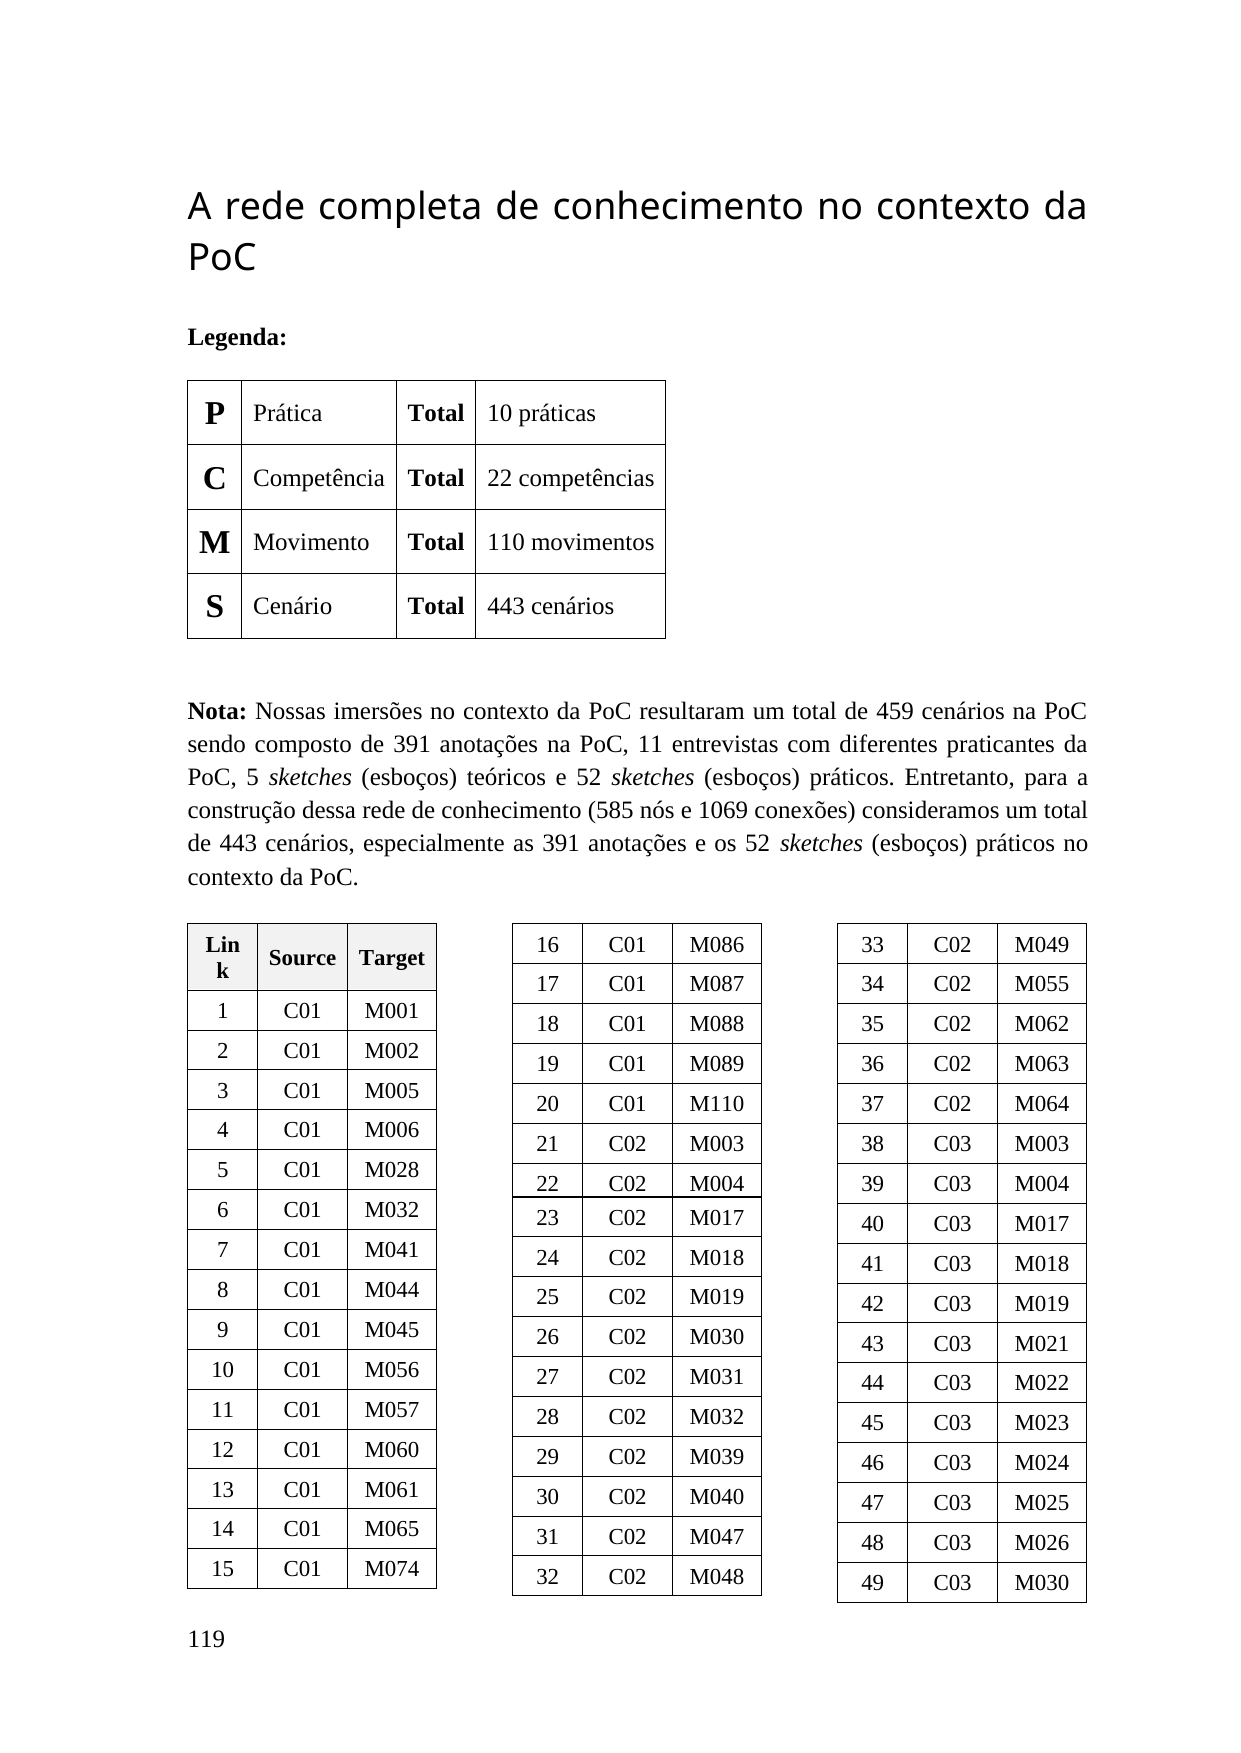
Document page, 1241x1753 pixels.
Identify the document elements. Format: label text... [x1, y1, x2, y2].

table_cell M004 [673, 1164, 761, 1196]
table_cell 2 [188, 1031, 257, 1069]
table_cell 110 movimentos [476, 510, 665, 573]
table_cell M006 [348, 1110, 436, 1149]
table_cell 12 [188, 1430, 257, 1468]
table_cell 22 competências [476, 445, 665, 509]
table_cell 27 [513, 1357, 582, 1396]
table_header 10 práticas [476, 381, 665, 444]
table_cell C01 [258, 1230, 347, 1269]
table_cell 38 [838, 1124, 907, 1163]
table_cell C02 [908, 1084, 997, 1123]
table_cell 16 [513, 924, 582, 963]
table_cell M028 [348, 1150, 436, 1189]
table_cell 22 [513, 1164, 582, 1196]
table_cell M001 [348, 991, 436, 1029]
table_cell M004 [998, 1164, 1086, 1203]
table_cell C02 [583, 1477, 672, 1516]
table_cell C03 [908, 1164, 997, 1203]
table_cell M110 [673, 1084, 761, 1123]
table_cell C03 [908, 1124, 997, 1163]
table_cell M005 [348, 1070, 436, 1109]
table_cell C01 [258, 1110, 347, 1149]
table_cell 10 [188, 1350, 257, 1388]
table_cell 15 [188, 1549, 257, 1588]
table_cell 40 [838, 1204, 907, 1242]
table_cell M026 [998, 1523, 1086, 1562]
table_cell 48 [838, 1523, 907, 1562]
table_cell M089 [673, 1044, 761, 1083]
table_cell 33 [838, 924, 907, 963]
table_cell M061 [348, 1469, 436, 1508]
table_cell M086 [673, 924, 761, 963]
table_cell M [188, 510, 241, 573]
table_cell 11 [188, 1390, 257, 1428]
table_cell M022 [998, 1363, 1086, 1402]
table_cell S [188, 574, 241, 637]
table_cell Total [397, 510, 475, 573]
table_cell C01 [258, 1150, 347, 1189]
table_cell 34 [838, 964, 907, 1003]
table_cell C03 [908, 1563, 997, 1602]
table_cell M030 [673, 1317, 761, 1356]
table_cell 4 [188, 1110, 257, 1149]
table_cell 30 [513, 1477, 582, 1516]
table_header Total [397, 381, 475, 444]
table_cell 7 [188, 1230, 257, 1269]
table_cell M019 [673, 1277, 761, 1316]
table_cell 32 [513, 1556, 582, 1595]
table_cell C02 [583, 1397, 672, 1436]
table_cell 49 [838, 1563, 907, 1602]
table_cell C02 [908, 924, 997, 963]
table_cell M047 [673, 1517, 761, 1555]
table_cell C01 [258, 991, 347, 1029]
table_cell M030 [998, 1563, 1086, 1602]
table_cell 43 [838, 1323, 907, 1362]
table_cell M003 [998, 1124, 1086, 1163]
table_cell M048 [673, 1556, 761, 1595]
table_cell 26 [513, 1317, 582, 1356]
table_cell C03 [908, 1284, 997, 1322]
table_cell C03 [908, 1523, 997, 1562]
table_cell C01 [583, 1004, 672, 1043]
table_cell 6 [188, 1190, 257, 1229]
table_cell 46 [838, 1443, 907, 1482]
table_cell M002 [348, 1031, 436, 1069]
table_cell M032 [673, 1397, 761, 1436]
table_header Link [188, 924, 257, 989]
table_cell C02 [583, 1437, 672, 1476]
table_cell C01 [258, 1310, 347, 1349]
table_cell M025 [998, 1483, 1086, 1522]
table_cell M018 [998, 1244, 1086, 1282]
table_cell C02 [908, 1004, 997, 1043]
table_cell C01 [258, 1549, 347, 1588]
table_cell 36 [838, 1044, 907, 1083]
table_cell M056 [348, 1350, 436, 1388]
table_cell C01 [258, 1390, 347, 1428]
table_cell Cenário [242, 574, 396, 637]
table_cell M062 [998, 1004, 1086, 1043]
table_cell 8 [188, 1270, 257, 1309]
table_cell Total [397, 574, 475, 637]
table_cell M088 [673, 1004, 761, 1043]
table_cell 23 [513, 1198, 582, 1236]
table_cell C01 [258, 1350, 347, 1388]
table_cell 39 [838, 1164, 907, 1203]
table_cell Movimento [242, 510, 396, 573]
table_cell C01 [258, 1469, 347, 1508]
table_cell 44 [838, 1363, 907, 1402]
table_cell C02 [583, 1237, 672, 1276]
table_cell M032 [348, 1190, 436, 1229]
table_cell M060 [348, 1430, 436, 1468]
table_cell M019 [998, 1284, 1086, 1322]
table_cell C02 [908, 1044, 997, 1083]
table_cell C01 [583, 1044, 672, 1083]
table_cell M039 [673, 1437, 761, 1476]
table_cell 47 [838, 1483, 907, 1522]
table_cell C02 [583, 1198, 672, 1236]
table_cell M018 [673, 1237, 761, 1276]
table_cell M074 [348, 1549, 436, 1588]
table_cell 18 [513, 1004, 582, 1043]
table_cell Total [397, 445, 475, 509]
table_cell M041 [348, 1230, 436, 1269]
table_cell C [188, 445, 241, 509]
table_cell 42 [838, 1284, 907, 1322]
table_header Target [348, 924, 436, 989]
table_cell C02 [908, 964, 997, 1003]
table_cell M021 [998, 1323, 1086, 1362]
table_cell 28 [513, 1397, 582, 1436]
table_cell M003 [673, 1124, 761, 1163]
table_cell C01 [583, 1084, 672, 1123]
table_cell C01 [583, 964, 672, 1003]
table_cell C01 [258, 1031, 347, 1069]
table_cell C02 [583, 1556, 672, 1595]
table_cell M087 [673, 964, 761, 1003]
table_header P [188, 381, 241, 444]
table_cell C03 [908, 1363, 997, 1402]
table_cell 31 [513, 1517, 582, 1555]
table_cell C03 [908, 1403, 997, 1442]
table_cell M045 [348, 1310, 436, 1349]
table_cell M064 [998, 1084, 1086, 1123]
table_header Source [258, 924, 347, 989]
table_cell C02 [583, 1277, 672, 1316]
table_cell 3 [188, 1070, 257, 1109]
table_cell M017 [673, 1198, 761, 1236]
table_cell C01 [258, 1430, 347, 1468]
table_cell C01 [258, 1509, 347, 1548]
table_cell C01 [583, 924, 672, 963]
table_cell 41 [838, 1244, 907, 1282]
table_cell 45 [838, 1403, 907, 1442]
table_cell C01 [258, 1270, 347, 1309]
subtitle A rede completa de conhecimento no contexto da PoC [187, 179, 1088, 281]
table_cell M057 [348, 1390, 436, 1428]
text Legenda: [187, 322, 1088, 351]
table_cell C01 [258, 1070, 347, 1109]
table_cell C03 [908, 1323, 997, 1362]
table_cell 37 [838, 1084, 907, 1123]
table_cell C02 [583, 1124, 672, 1163]
table_cell M055 [998, 964, 1086, 1003]
table_cell 14 [188, 1509, 257, 1548]
table_cell M044 [348, 1270, 436, 1309]
table_cell C01 [258, 1190, 347, 1229]
table_cell M024 [998, 1443, 1086, 1482]
table_cell 13 [188, 1469, 257, 1508]
table_cell M063 [998, 1044, 1086, 1083]
table_cell 1 [188, 991, 257, 1029]
table_cell M065 [348, 1509, 436, 1548]
table_cell 29 [513, 1437, 582, 1476]
table_cell C02 [583, 1164, 672, 1196]
table_cell C02 [583, 1357, 672, 1396]
table_cell 5 [188, 1150, 257, 1189]
table_cell M023 [998, 1403, 1086, 1442]
table_cell C02 [583, 1517, 672, 1555]
table_cell C03 [908, 1443, 997, 1482]
text Nota: Nossas imersões no contexto da PoC resultaram um total de 459 cenários na PoC sendo composto de 391 anotações na PoC, 11 entrevistas com diferentes praticantes da PoC, 5 sketches (esboços) teóricos e 52 sketches (esboços) práticos. Entretanto, para a construção dessa rede de conhecimento (585 nós e 1069 conexões) consideramos um total de 443 cenários, especialmente as 391 anotações e os 52 sketches (esboços) práticos no contexto da PoC. [187, 696, 1088, 890]
table_cell 21 [513, 1124, 582, 1163]
table_cell 25 [513, 1277, 582, 1316]
table_cell 9 [188, 1310, 257, 1349]
table_cell 20 [513, 1084, 582, 1123]
table_cell M017 [998, 1204, 1086, 1242]
table_cell 24 [513, 1237, 582, 1276]
table_cell 35 [838, 1004, 907, 1043]
table_cell C03 [908, 1204, 997, 1242]
table_cell 19 [513, 1044, 582, 1083]
table_cell M040 [673, 1477, 761, 1516]
table_cell C03 [908, 1244, 997, 1282]
table_cell Competência [242, 445, 396, 509]
table_cell C02 [583, 1317, 672, 1356]
table_cell 17 [513, 964, 582, 1003]
table_cell M031 [673, 1357, 761, 1396]
table_header Prática [242, 381, 396, 444]
table_cell M049 [998, 924, 1086, 963]
table_cell 443 cenários [476, 574, 665, 637]
table_cell C03 [908, 1483, 997, 1522]
